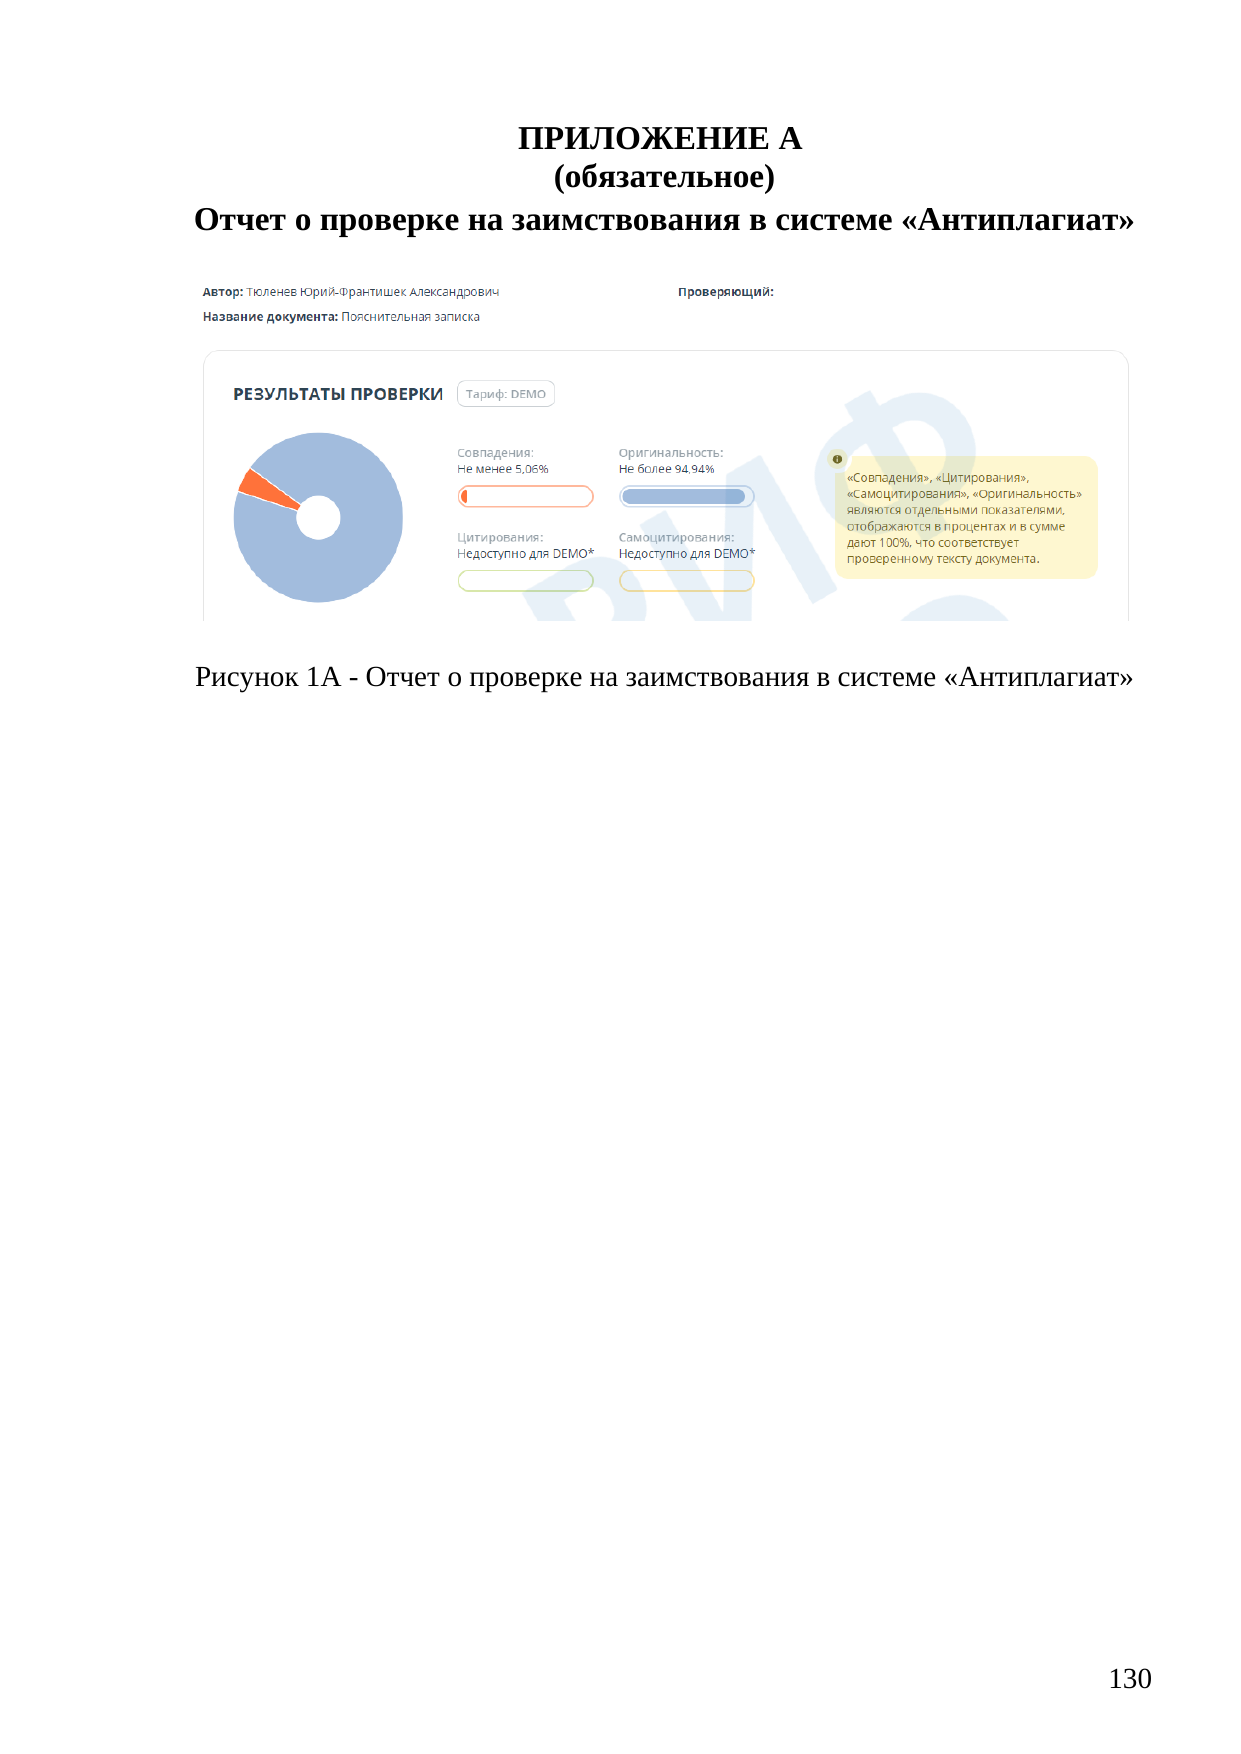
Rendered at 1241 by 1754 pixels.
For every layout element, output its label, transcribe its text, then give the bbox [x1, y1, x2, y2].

subtitle ПРИЛОЖЕНИЕ А (обязательное) Отчет о проверке на заимствования в системе «Антиплагиат» [177, 118, 1152, 240]
text Рисунок 1А - Отчет о проверке на заимствования в системе «Антиплагиат» [177, 659, 1152, 692]
picture [177, 276, 1152, 621]
